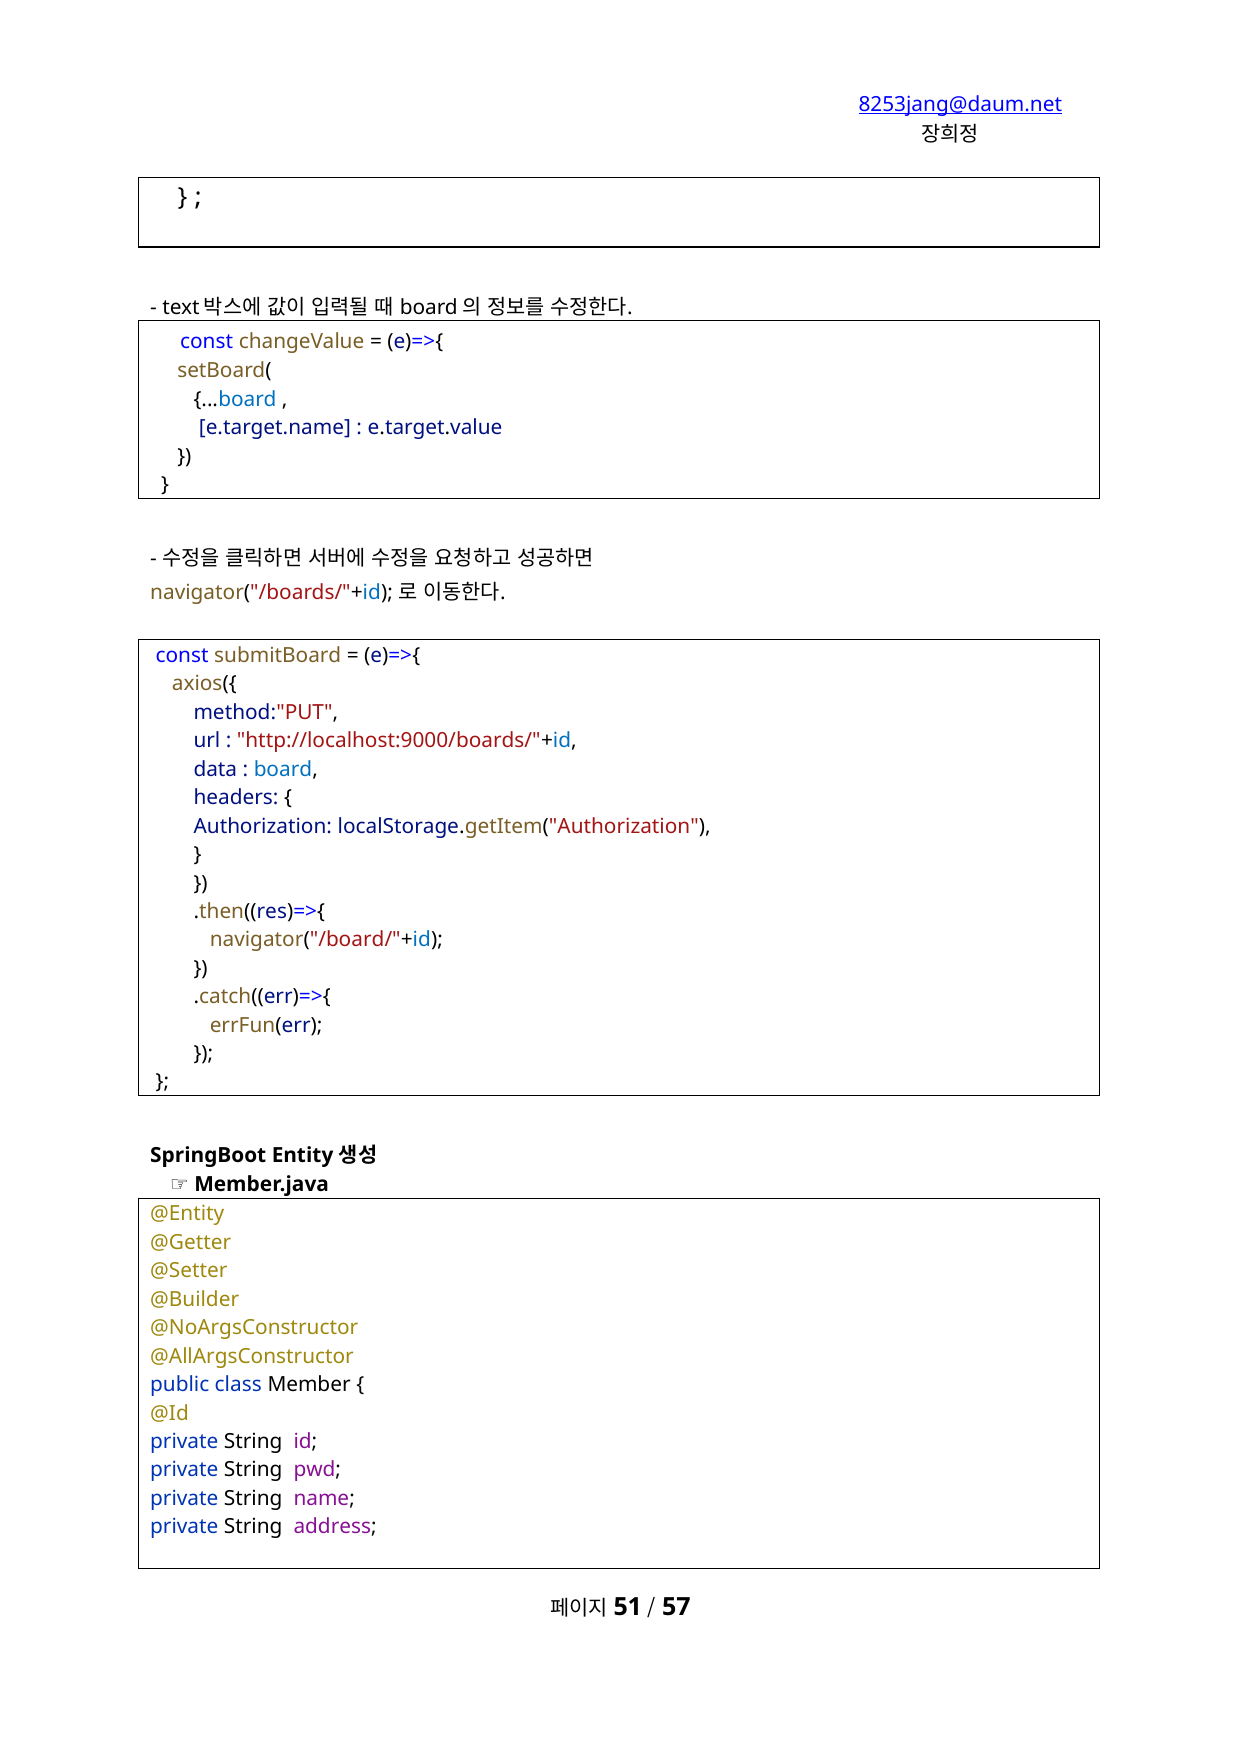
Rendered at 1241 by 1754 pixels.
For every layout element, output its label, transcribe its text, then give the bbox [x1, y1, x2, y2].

text ☞ Member.java [150, 1169, 1090, 1197]
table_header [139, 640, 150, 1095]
text navigator("/boards/"+id); 로 이동한다. [150, 572, 1090, 605]
text - text박스에 값이 입력될 때 board의 정보를 수정한다. [150, 290, 1090, 320]
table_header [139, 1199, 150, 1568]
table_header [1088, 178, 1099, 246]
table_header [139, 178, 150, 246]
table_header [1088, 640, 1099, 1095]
text - 수정을 클릭하면 서버에 수정을 요청하고 성공하면 [150, 541, 1090, 572]
text SpringBoot Entity 생성 [150, 1139, 1090, 1169]
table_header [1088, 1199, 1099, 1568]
